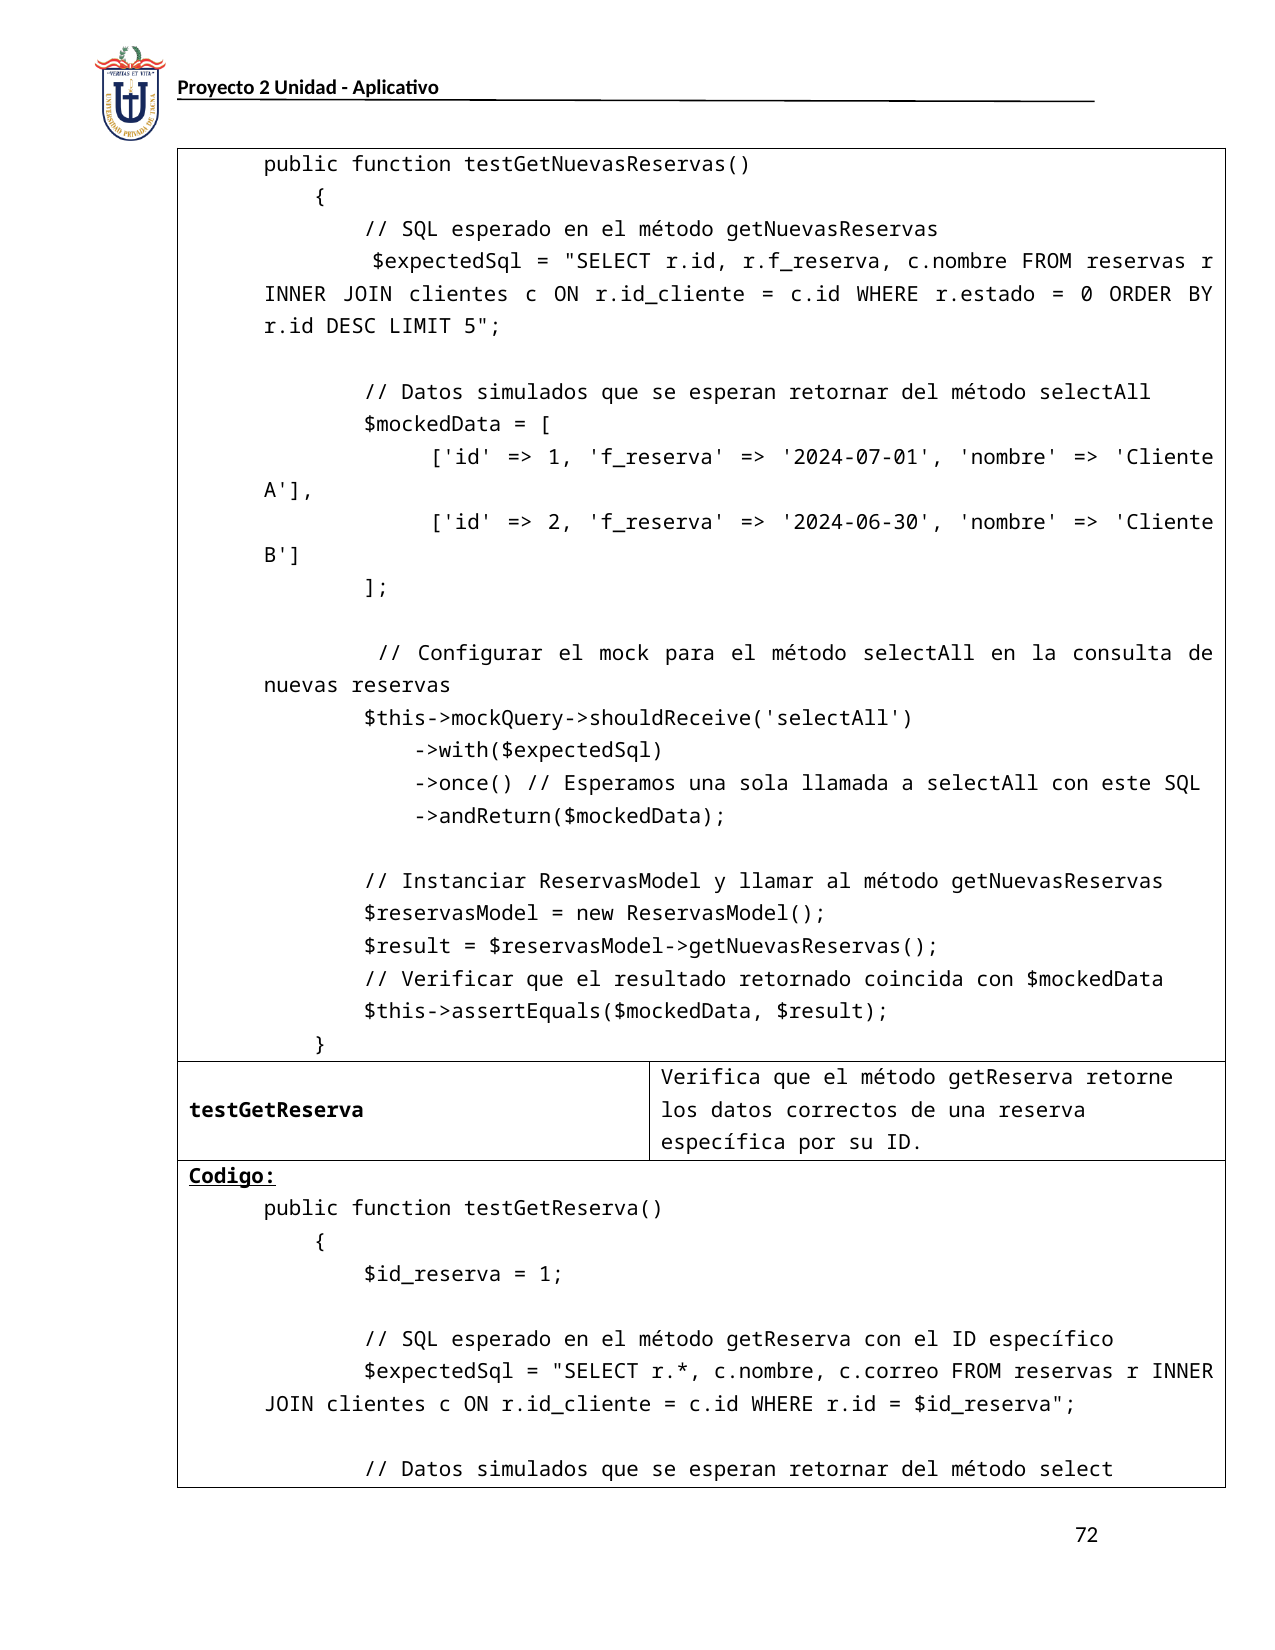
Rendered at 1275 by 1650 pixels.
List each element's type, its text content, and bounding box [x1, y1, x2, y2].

picture [94, 45, 166, 141]
table_cell testGetReserva [178, 1062, 649, 1160]
table_cell Verifica que el método getReserva retorne los datos correctos de una reserva específica por su ID. [650, 1062, 1225, 1160]
